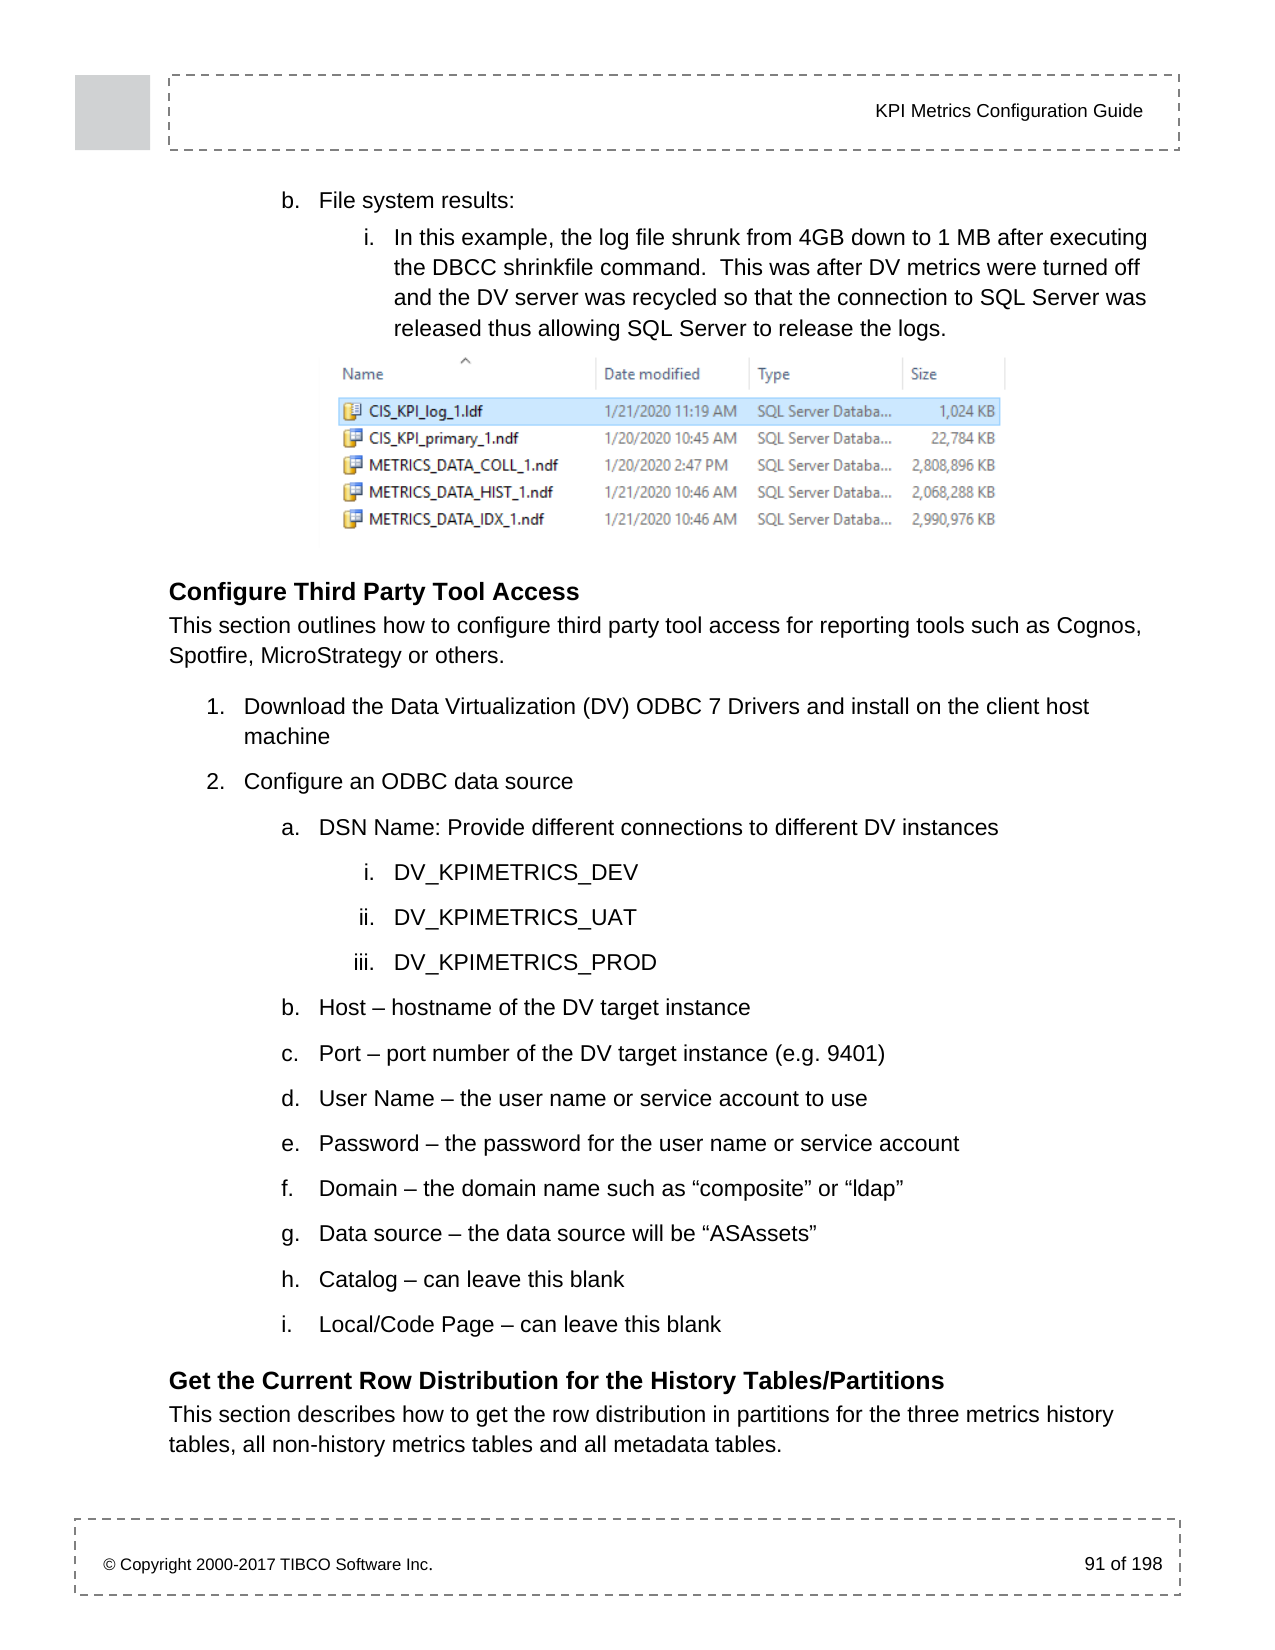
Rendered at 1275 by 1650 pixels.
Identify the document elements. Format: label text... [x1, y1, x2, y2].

list DV_KPIMETRICS_UAT [375, 904, 1161, 930]
list Password – the password for the user name or service account [281, 1130, 1161, 1156]
list User Name – the user name or service account to use [281, 1085, 1161, 1111]
subtitle Get the Current Row Distribution for the History Tables/Partitions [169, 1366, 1162, 1395]
list DSN Name: Provide different connections to different DV instances [281, 813, 1161, 840]
text This section describes how to get the row distribution in partitions for the three metrics history tables, all non-history metrics tables and all metadata tables. [169, 1401, 1161, 1457]
list Local/Code Page – can leave this blank [281, 1311, 1161, 1337]
subtitle Configure Third Party Tool Access [169, 577, 1162, 605]
list Configure an ODBC data source [206, 768, 1161, 794]
list File system results: [281, 187, 1161, 214]
list Download the Data Virtualization (DV) ODBC 7 Drivers and install on the client host machine [206, 693, 1161, 749]
list Host – hostname of the DV target instance [281, 994, 1161, 1021]
text This section outlines how to configure third party tool access for reporting tools such as Cognos, Spotfire, MicroStrategy or others. [169, 612, 1161, 668]
list Domain – the domain name such as “composite” or “ldap” [281, 1175, 1161, 1201]
list In this example, the log file shrunk from 4GB down to 1 MB after executing the DBCC shrinkfile command. This was after DV metrics were turned off and the DV server was recycled so that the connection to SQL Server was released thus allowing SQL Server to release the logs. [375, 224, 1161, 341]
list Port – port number of the DV target instance (e.g. 9401) [281, 1039, 1161, 1066]
list Data source – the data source will be “ASAssets” [281, 1220, 1161, 1247]
picture [318, 351, 1012, 548]
list DV_KPIMETRICS_PROD [375, 949, 1161, 975]
list Catalog – can leave this blank [281, 1266, 1161, 1292]
list DV_KPIMETRICS_DEV [375, 859, 1161, 885]
